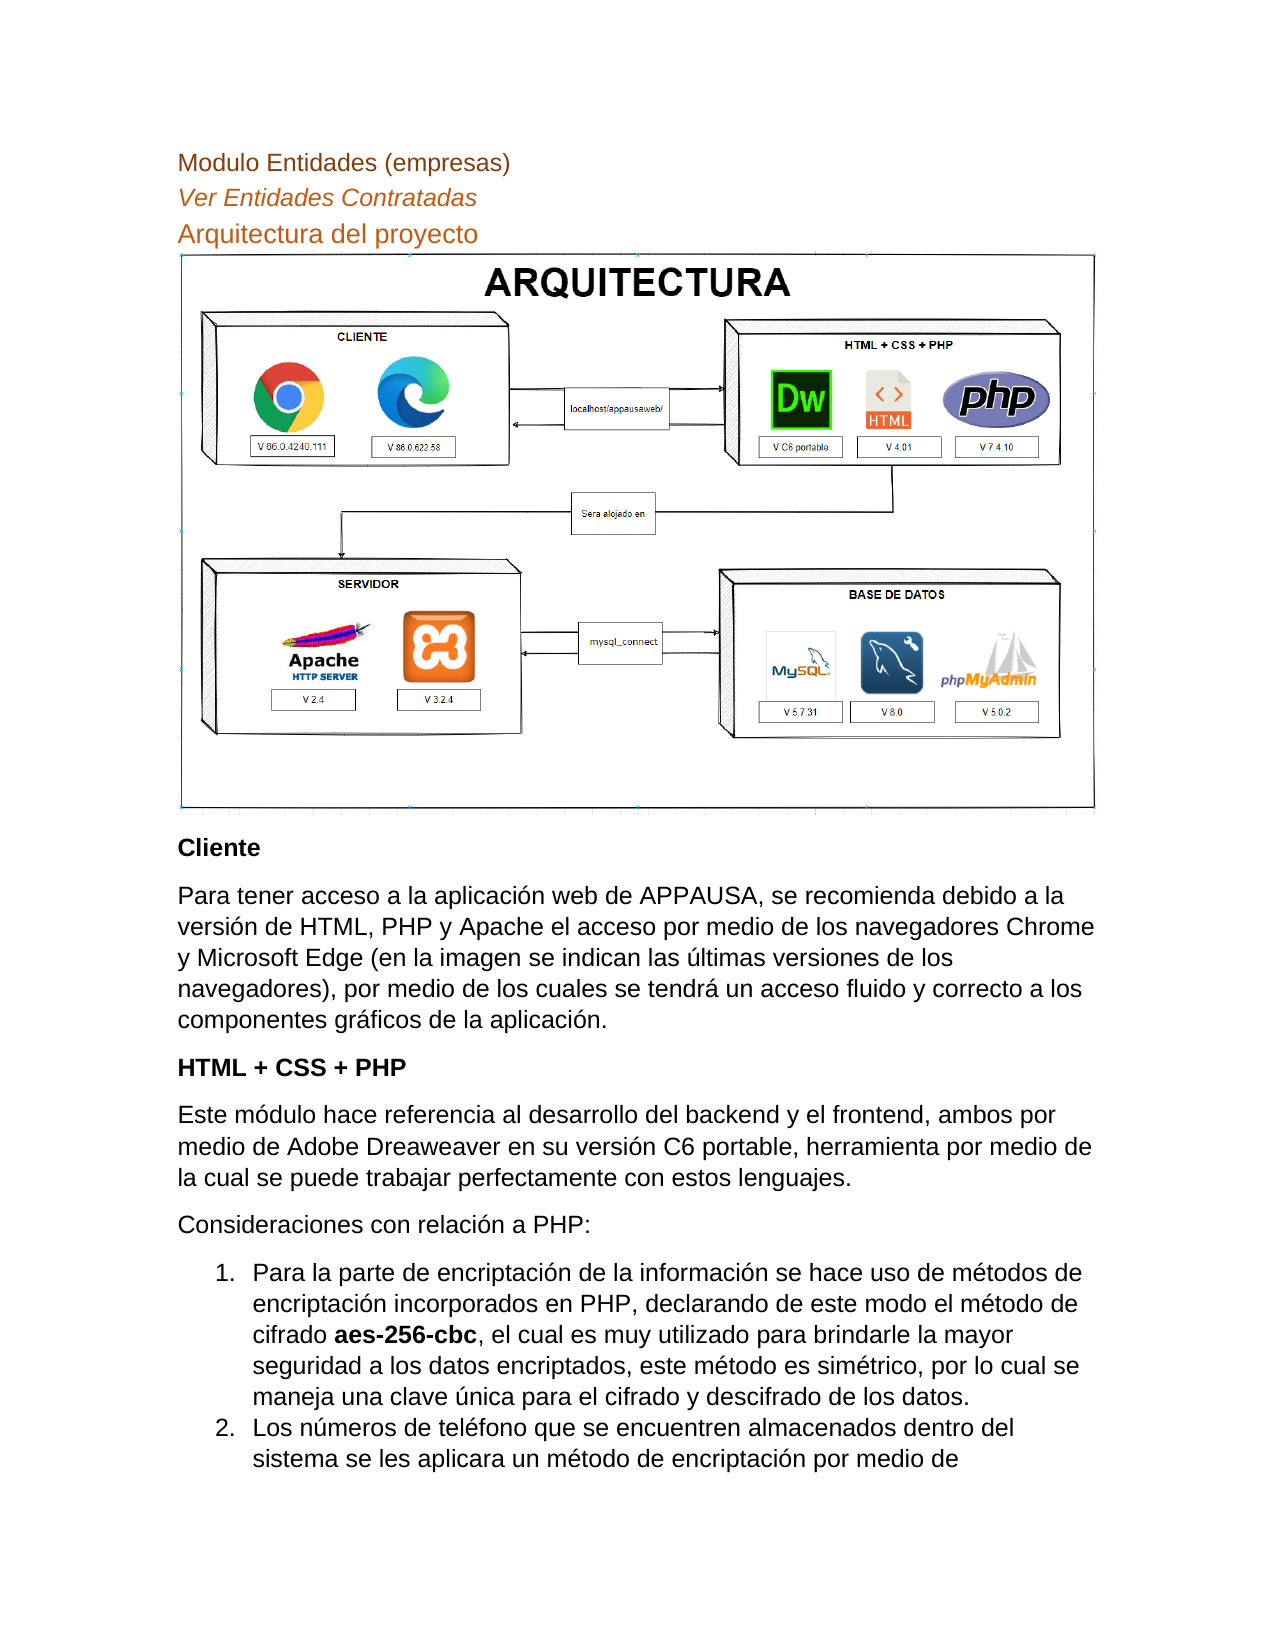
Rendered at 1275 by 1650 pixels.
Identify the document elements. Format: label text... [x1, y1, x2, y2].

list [215, 1413, 1098, 1473]
text Cliente [177, 833, 1098, 862]
text Consideraciones con relación a PHP: [177, 1210, 1098, 1239]
text Para tener acceso a la aplicación web de APPAUSA, se recomienda debido a la versión de HTML, PHP y Apache el acceso por medio de los navegadores Chrome y Microsoft Edge (en la imagen se indican las últimas versiones de los navegadores), por medio de los cuales se tendrá un acceso fluido y correcto a los componentes gráficos de la aplicación. [177, 881, 1098, 1034]
text Este módulo hace referencia al desarrollo del backend y el frontend, ambos por medio de Adobe Dreaweaver en su versión C6 portable, herramienta por medio de la cual se puede trabajar perfectamente con estos lenguajes. [177, 1100, 1098, 1191]
list Para la parte de encriptación de la información se hace uso de métodos de encriptación incorporados en PHP, declarando de este modo el método de cifrado aes-256-cbc, el cual es muy utilizado para brindarle la mayor seguridad a los datos encriptados, este método es simétrico, por lo cual se maneja una clave única para el cifrado y descifrado de los datos. [215, 1258, 1098, 1411]
text HTML + CSS + PHP [177, 1053, 1098, 1081]
subtitle Modulo Entidades (empresas) [177, 148, 1098, 176]
picture [177, 251, 1098, 815]
subtitle Arquitectura del proyecto [177, 218, 1098, 249]
subtitle Ver Entidades Contratadas [177, 183, 1098, 212]
